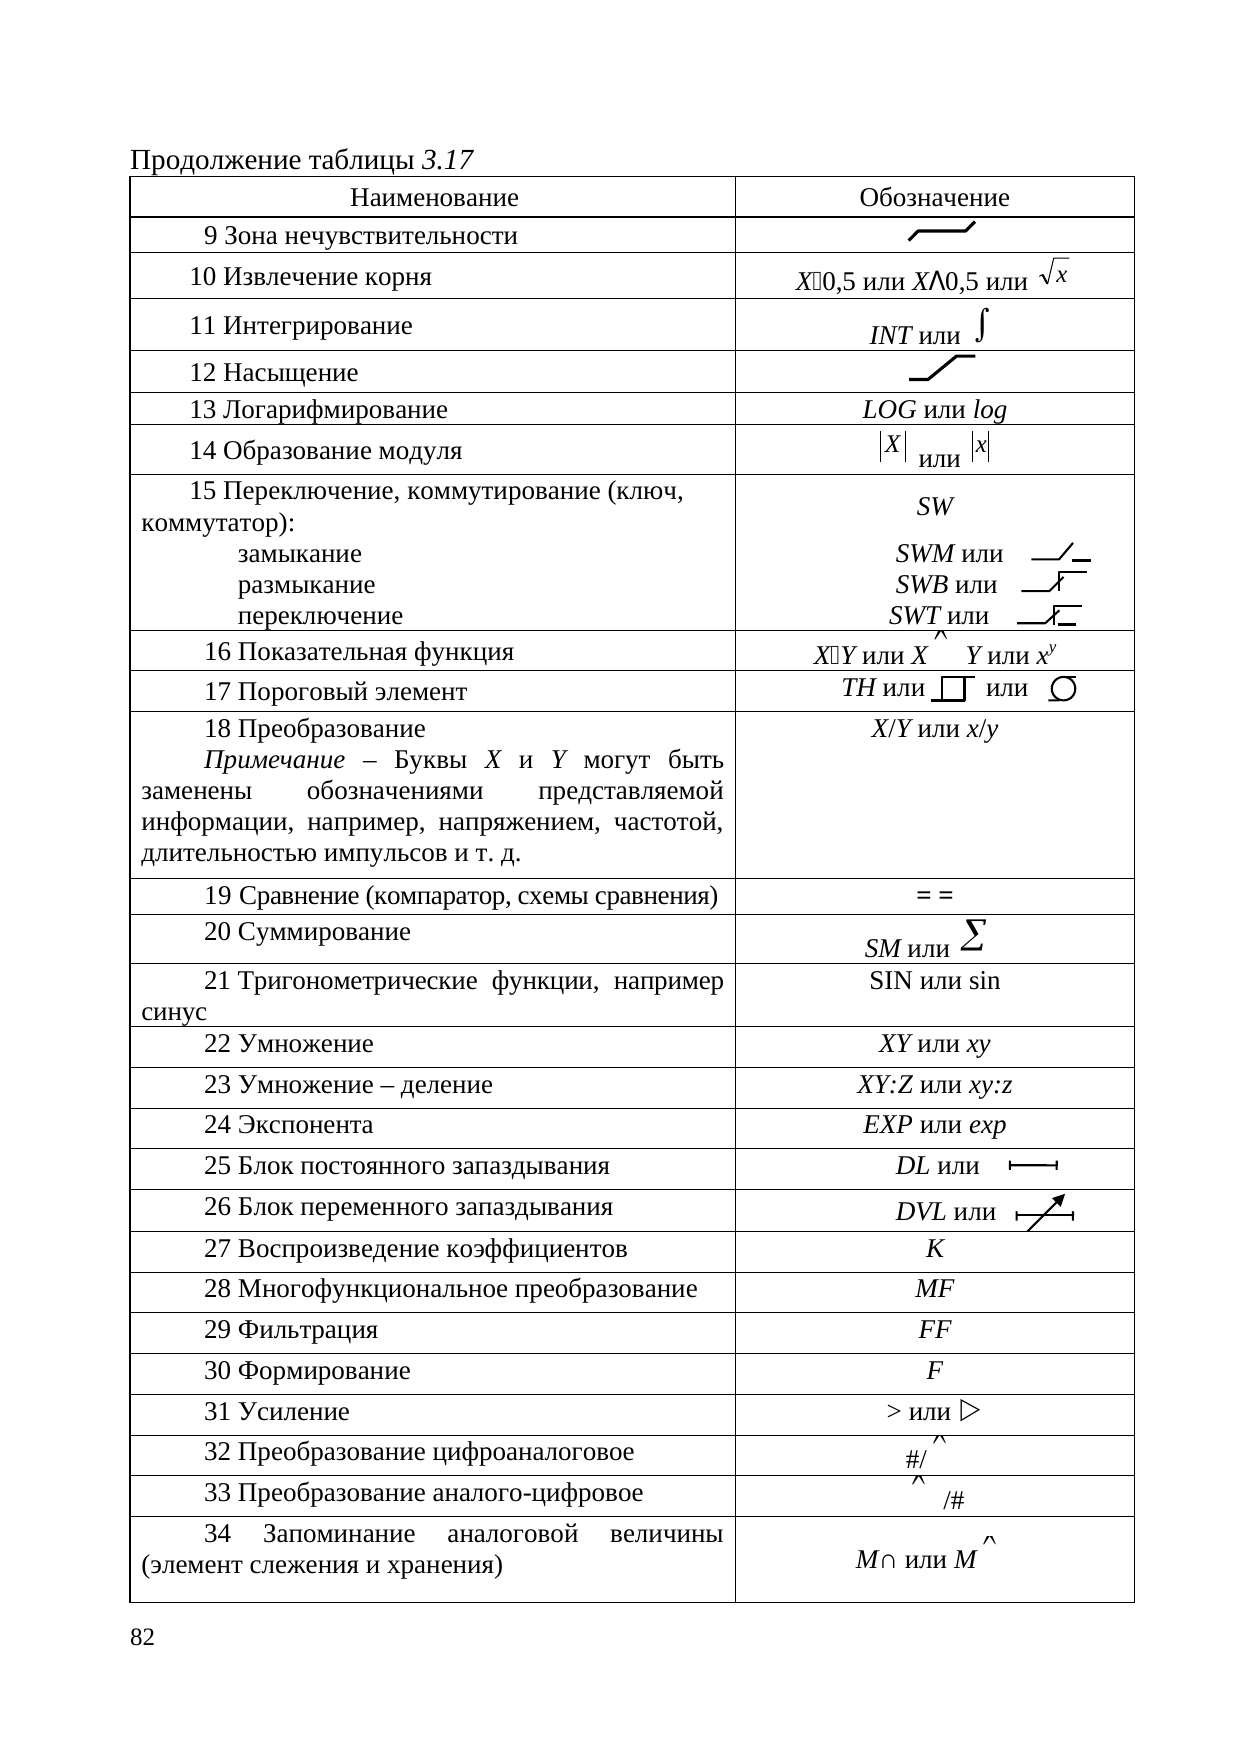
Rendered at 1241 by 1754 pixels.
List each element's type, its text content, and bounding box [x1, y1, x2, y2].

table_cell XY или xy [736, 1027, 1134, 1067]
table_cell 11 Интегрирование [131, 299, 735, 350]
text Продолжение таблицы 3.17 [130, 142, 1133, 176]
table_cell 14 Образование модуля [131, 425, 735, 473]
table_cell LOG или log [736, 393, 1134, 424]
table_cell 13 Логарифмирование [131, 393, 735, 424]
table_cell = = [736, 879, 1134, 914]
table_cell [736, 351, 1134, 392]
table_cell FF [736, 1313, 1134, 1353]
table_cell 10 Извлечение корня [131, 253, 735, 298]
table_cell 22 Умножение [131, 1027, 735, 1067]
table_cell > или [736, 1395, 1134, 1434]
table_cell 23 Умножение – деление [131, 1068, 735, 1108]
table_cell 17 Пороговый элемент [131, 671, 735, 711]
table_cell 20 Суммирование [131, 915, 735, 963]
table_cell размыкание [131, 568, 735, 599]
table_cell SWM или [736, 537, 1134, 568]
table_cell 28 Многофункциональное преобразование [131, 1273, 735, 1312]
table_cell 29 Фильтрация [131, 1313, 735, 1353]
table_header Наименование [131, 177, 735, 216]
table_cell SM или [736, 915, 1134, 963]
table_cell 15 Переключение, коммутирование (ключ, коммутатор): [131, 475, 735, 537]
table_cell EXP или exp [736, 1109, 1134, 1148]
table_cell XY или XY или xy [736, 631, 1134, 670]
table_cell 26 Блок переменного запаздывания [131, 1190, 735, 1231]
table_cell SIN или sin [736, 964, 1134, 1026]
table_cell 12 Насыщение [131, 351, 735, 392]
table_cell 18 Преобразование Примечание – Буквы X и Y могут быть заменены обозначениями представляемой информации, например, напряжением, частотой, длительностью импульсов и т. д. [131, 712, 735, 878]
table_cell [736, 218, 1134, 252]
table_cell 9 Зона нечувствительности [131, 218, 735, 252]
table_cell SWB или [736, 568, 1134, 599]
table_cell X0,5 или XΛ0,5 или [736, 253, 1134, 298]
table_cell SWT или [736, 599, 1134, 630]
table_cell или [736, 425, 1134, 473]
table_cell 25 Блок постоянного запаздывания [131, 1149, 735, 1189]
table_cell M∩ или M [736, 1517, 1134, 1602]
table_cell SW [736, 475, 1134, 537]
table_cell F [736, 1354, 1134, 1394]
table_cell переключение [131, 599, 735, 630]
table_cell MF [736, 1273, 1134, 1312]
table_cell 19 Сравнение (компаратор, схемы сравнения) [131, 879, 735, 914]
table_cell 27 Воспроизведение коэффициентов [131, 1232, 735, 1272]
table_cell INT или [736, 299, 1134, 350]
table_cell K [736, 1232, 1134, 1272]
table_cell замыкание [131, 537, 735, 568]
table_cell 34 Запоминание аналоговой величины (элемент слежения и хранения) [131, 1517, 735, 1602]
table_cell /# [736, 1476, 1134, 1516]
table_header Обозначение [736, 177, 1134, 216]
table_cell XY:Z или xy:z [736, 1068, 1134, 1108]
table_cell 32 Преобразование цифроаналоговое [131, 1436, 735, 1475]
table_cell 31 Усиление [131, 1395, 735, 1434]
table_cell 30 Формирование [131, 1354, 735, 1394]
table_cell 33 Преобразование аналого-цифровое [131, 1476, 735, 1516]
table_cell 16 Показательная функция [131, 631, 735, 670]
table_cell ТН или или [736, 671, 1134, 711]
table_cell X/Y или x/y [736, 712, 1134, 878]
table_cell 24 Экспонента [131, 1109, 735, 1148]
table_cell DL или [736, 1149, 1134, 1189]
table_cell 21 Тригонометрические функции, например синус [131, 964, 735, 1026]
table_cell DVL или [736, 1190, 1134, 1231]
table_cell #/ [736, 1436, 1134, 1475]
